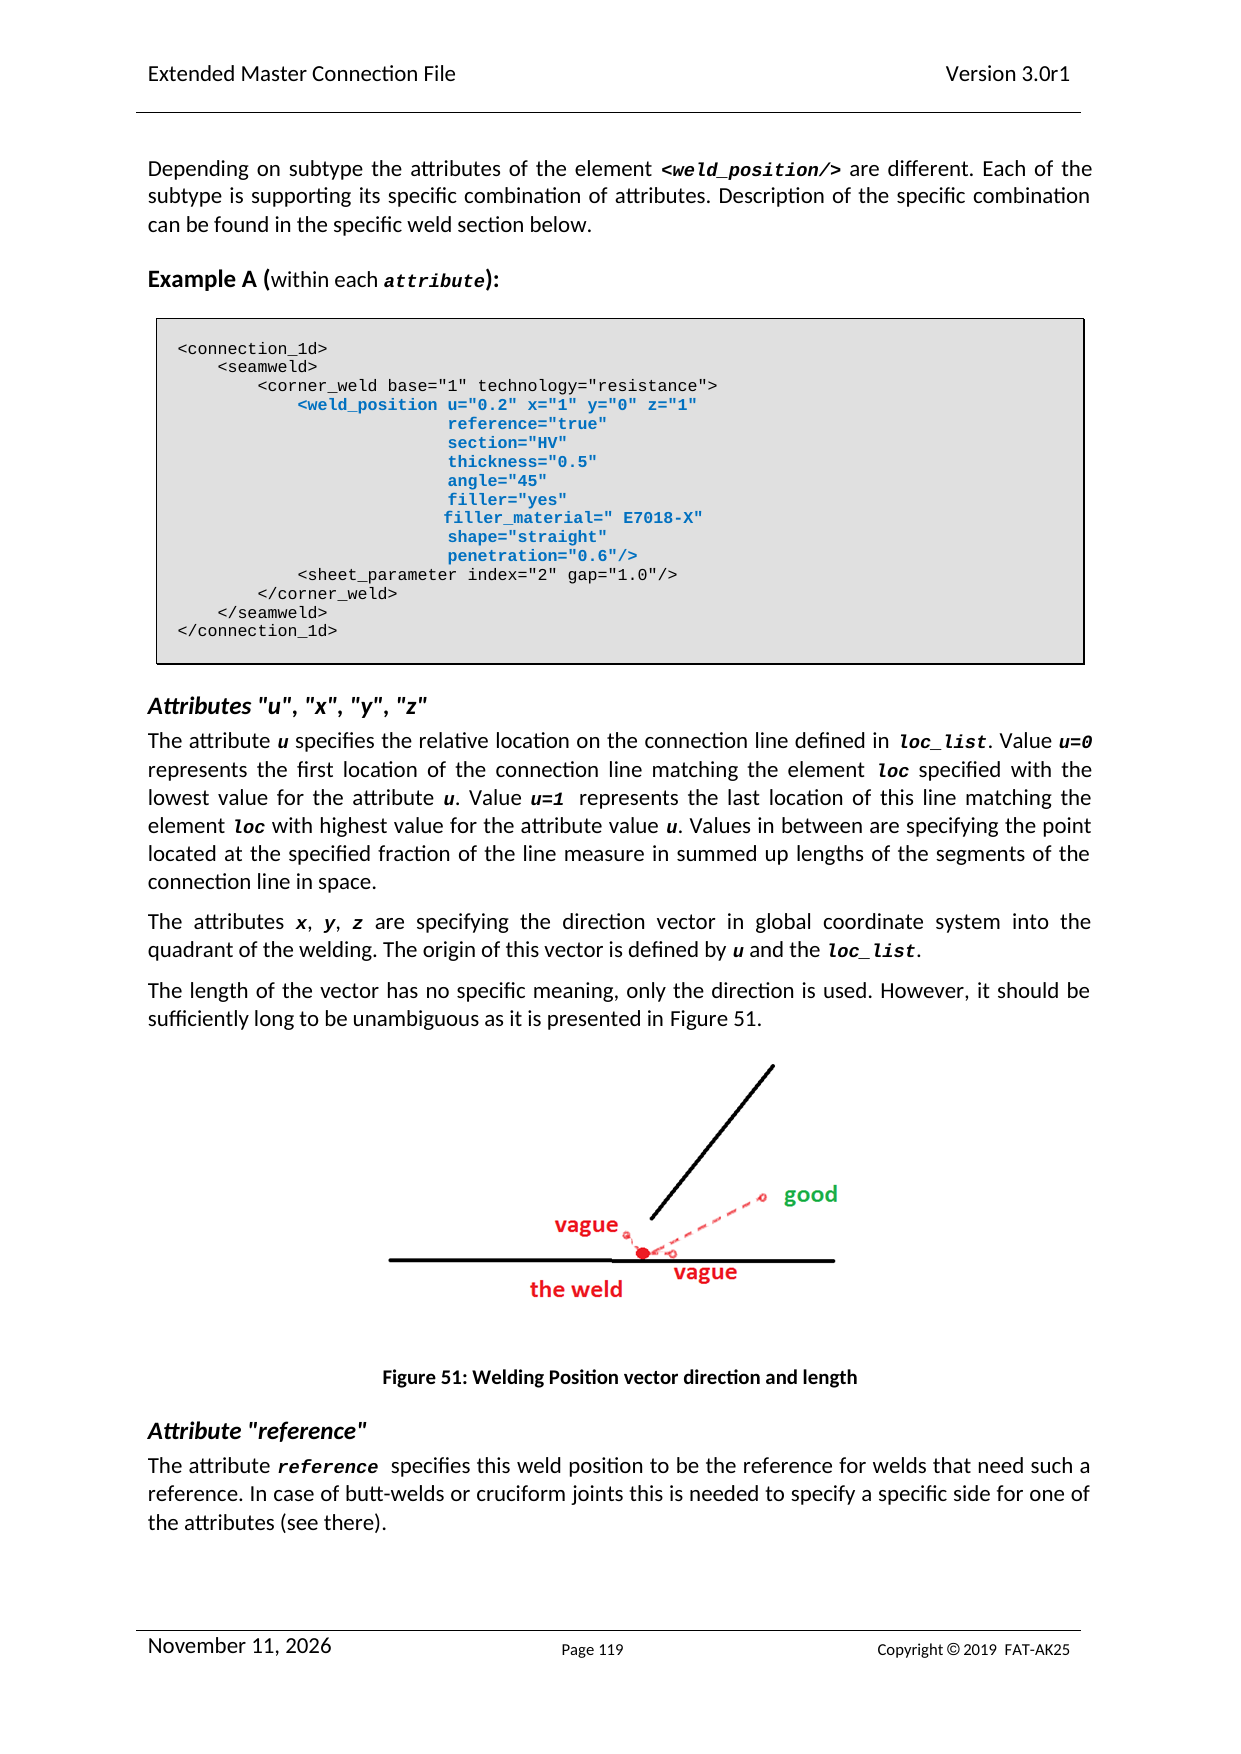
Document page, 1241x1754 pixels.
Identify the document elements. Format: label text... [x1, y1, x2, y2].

picture [326, 1044, 914, 1352]
text <weld_position u="0.2" x="1" y="0" z="1" [157, 394, 1083, 412]
text shape="straight" [157, 526, 1083, 544]
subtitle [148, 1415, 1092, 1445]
text </corner_weld> [157, 582, 1083, 601]
text section="HV" [157, 431, 1083, 450]
text filler_material=" E7018-X" [157, 507, 1083, 526]
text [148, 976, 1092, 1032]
text thickness="0.5" [157, 450, 1083, 469]
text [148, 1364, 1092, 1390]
text <seamweld> [157, 356, 1083, 375]
text </seamweld> [157, 601, 1083, 620]
text reference="true" [157, 412, 1083, 431]
text penetration="0.6"/> [157, 544, 1083, 563]
text filler="yes" [157, 488, 1083, 507]
text <connection_1d> [157, 337, 1083, 356]
text </connection_1d> [157, 620, 1083, 639]
text The attributes x, y, z are specifying the direction vector in global coordinate system into the quadrant of the welding. The origin of this vector is defined by u and the loc_list. [148, 907, 1092, 963]
text Depending on subtype the attributes of the element <weld_position/> are different. Each of the subtype is supporting its specific combination of attributes. Description of the specific combination can be found in the specific weld section below. [148, 154, 1092, 238]
subtitle Attributes "u", "x", "y", "z" [148, 690, 1092, 720]
text Example A (within each attribute): [148, 263, 1092, 293]
text <corner_weld base="1" technology="resistance"> [157, 375, 1083, 394]
text The attribute u specifies the relative location on the connection line defined in loc_list. Value u=0 represents the first location of the connection line matching the element loc specified with the lowest value for the attribute u. Value u=1 represents the last location of this line matching the element loc with highest value for the attribute value u. Values in between are specifying the point located at the specified fraction of the line measure in summed up lengths of the segments of the connection line in space. [148, 727, 1092, 895]
text angle="45" [157, 469, 1083, 488]
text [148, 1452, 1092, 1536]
text <sheet_parameter index="2" gap="1.0"/> [157, 563, 1083, 582]
